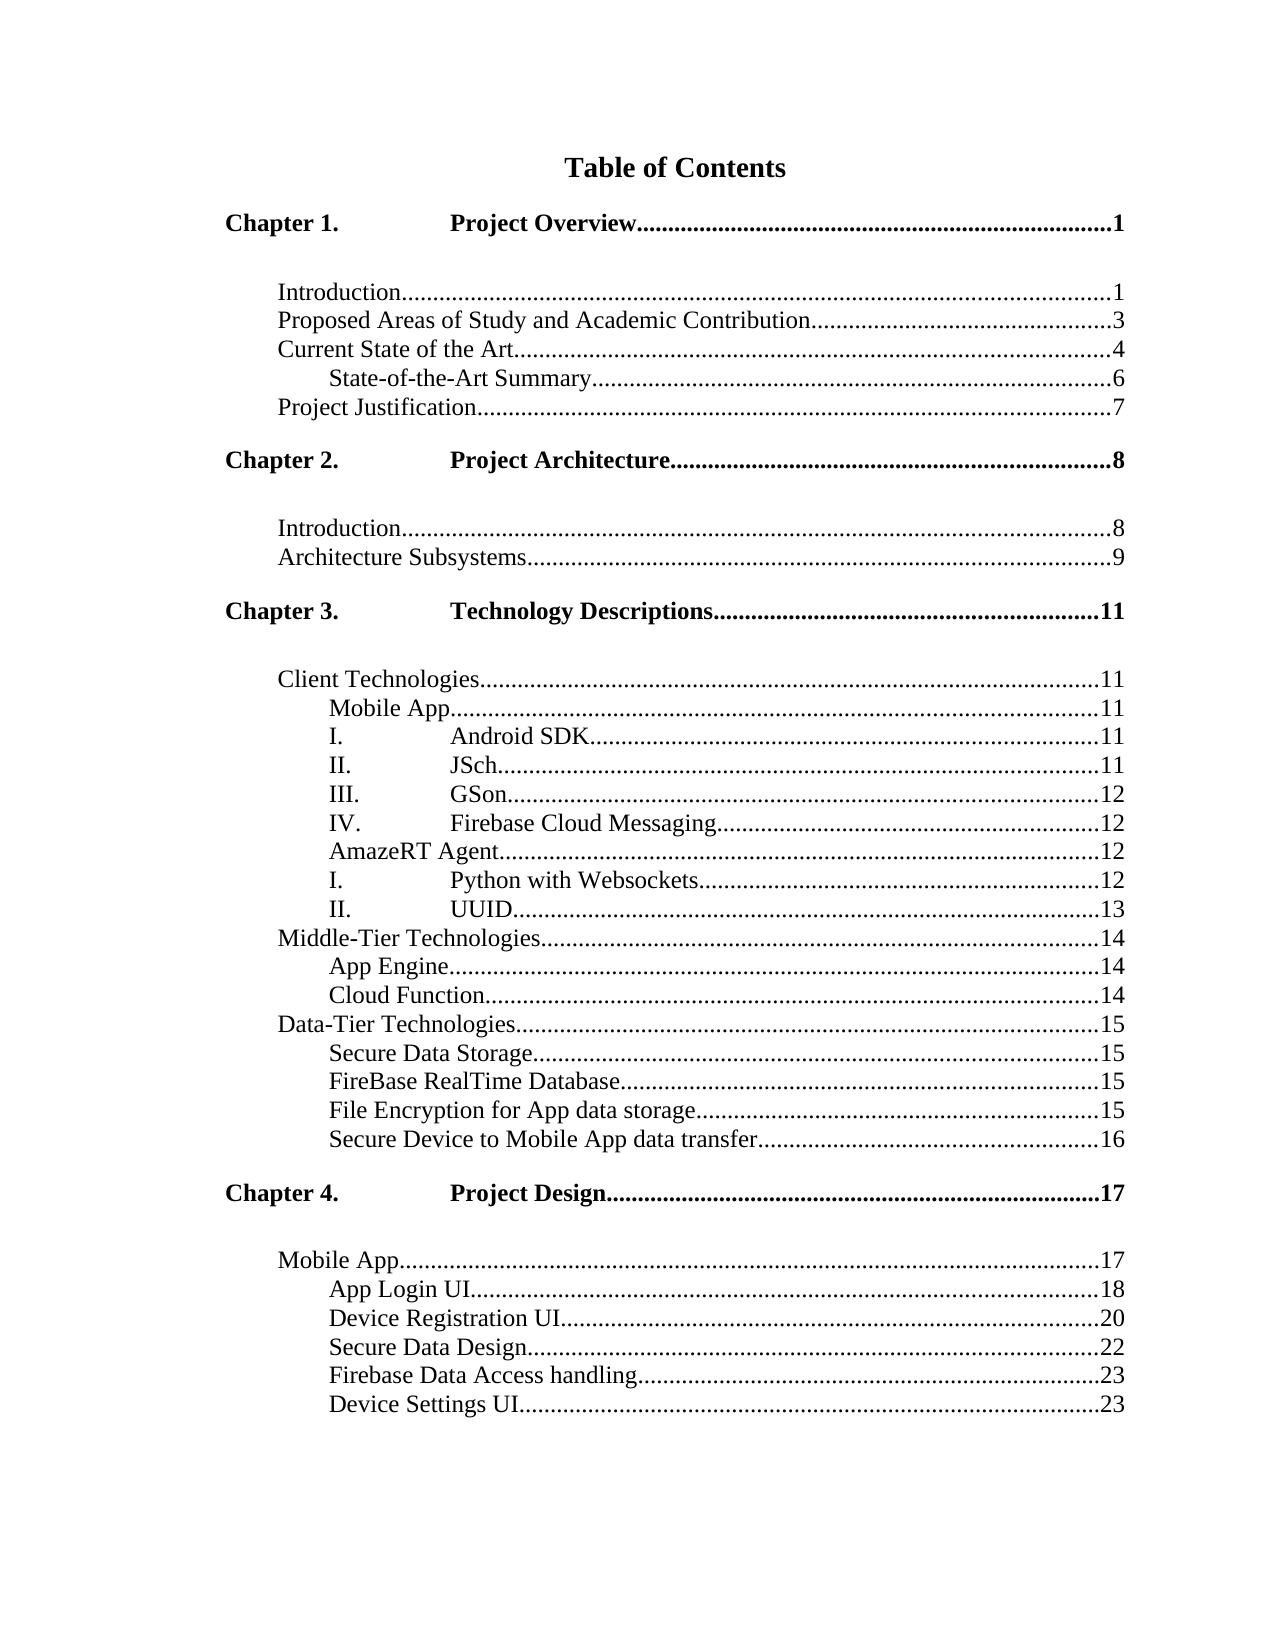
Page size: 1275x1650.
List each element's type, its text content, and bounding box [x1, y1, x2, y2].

text Table of Contents [225, 150, 1125, 183]
